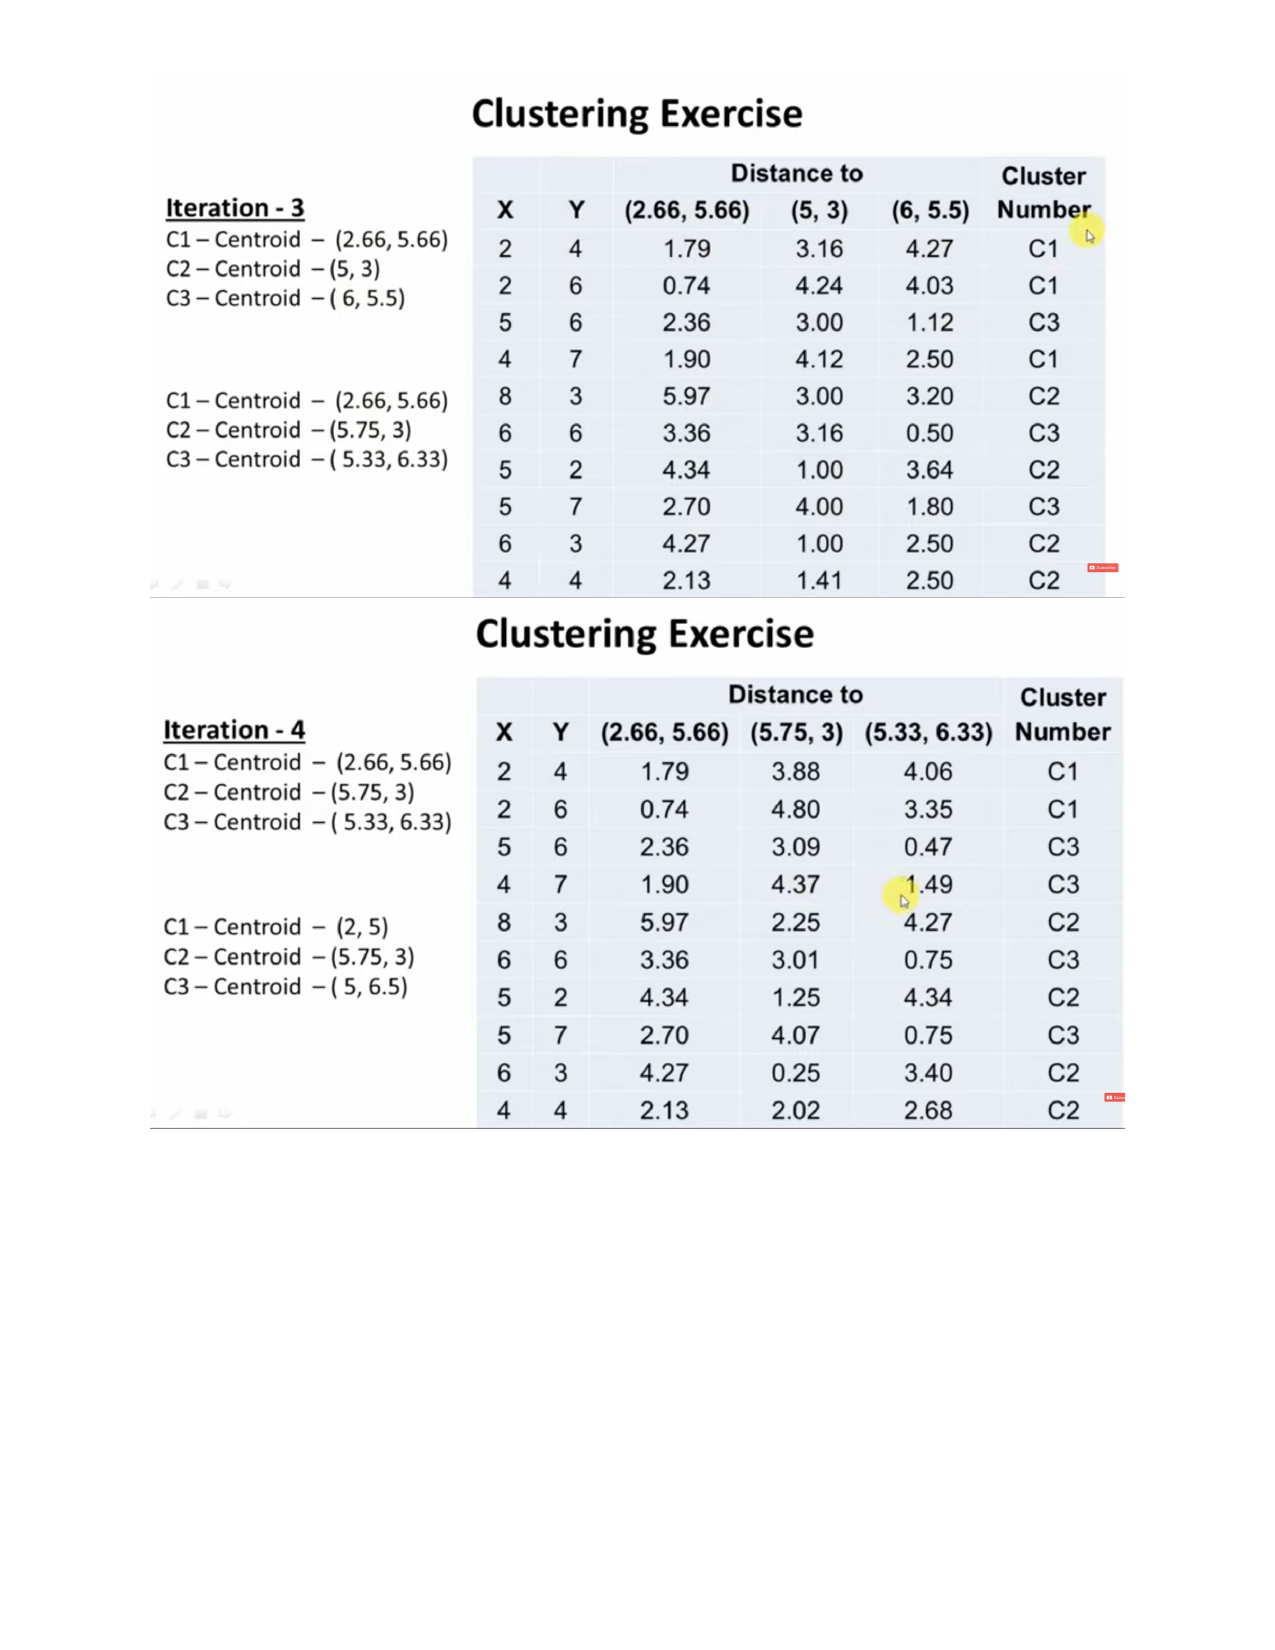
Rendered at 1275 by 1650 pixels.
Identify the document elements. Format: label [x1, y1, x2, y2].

picture [150, 600, 1125, 1129]
picture [150, 75, 1125, 598]
